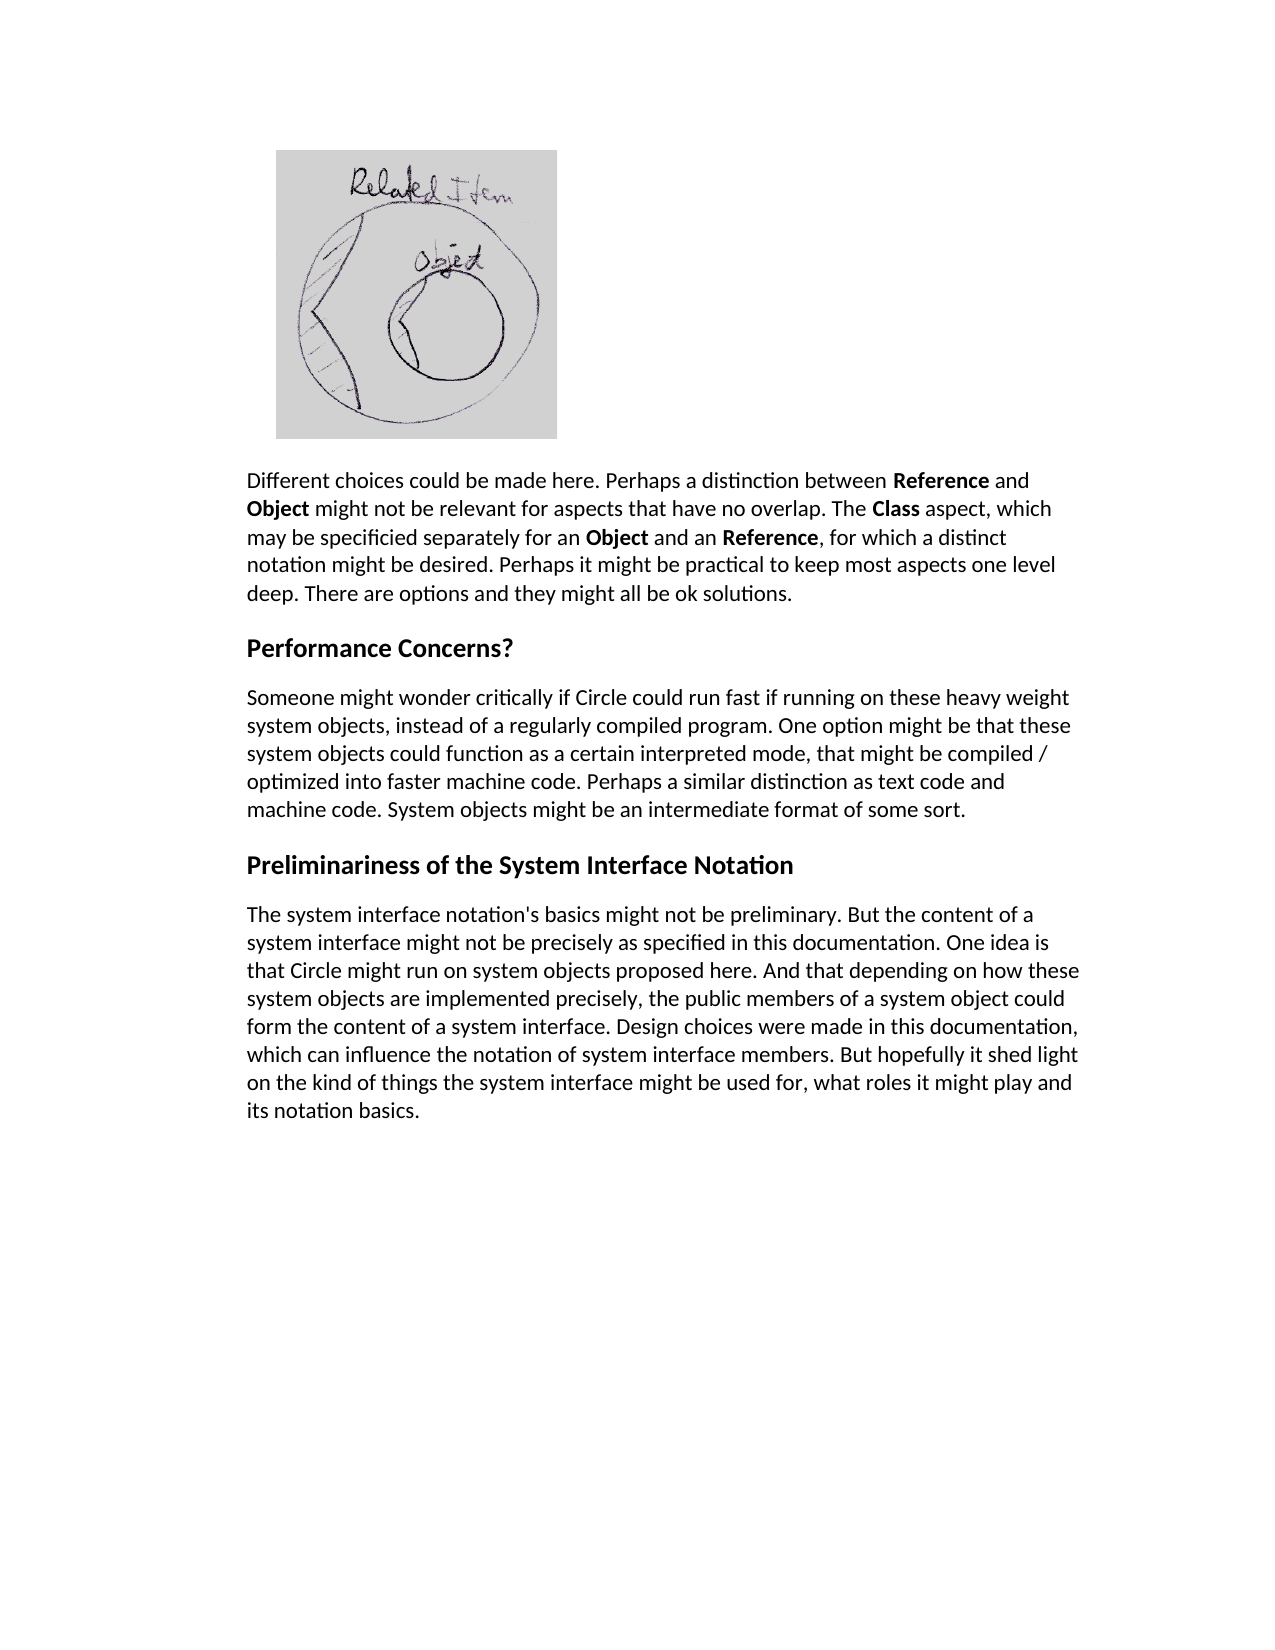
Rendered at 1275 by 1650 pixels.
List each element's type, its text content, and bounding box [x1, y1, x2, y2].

subtitle Performance Concerns? [247, 632, 1087, 665]
picture [276, 150, 558, 439]
text Someone might wonder critically if Circle could run fast if running on these heavy weight system objects, instead of a regularly compiled program. One option might be that these system objects could function as a certain interpreted mode, that might be compiled / optimized into faster machine code. Perhaps a similar distinction as text code and machine code. System objects might be an intermediate format of some sort. [247, 683, 1087, 823]
text The system interface notation's basics might not be preliminary. But the content of a system interface might not be precisely as specified in this documentation. One idea is that Circle might run on system objects proposed here. And that depending on how these system objects are implemented precisely, the public members of a system object could form the content of a system interface. Design choices were made in this documentation, which can influence the notation of system interface members. But hopefully it shed light on the kind of things the system interface might be used for, what roles it might play and its notation basics. [247, 900, 1087, 1124]
text Different choices could be made here. Perhaps a distinction between Reference and Object might not be relevant for aspects that have no overlap. The Class aspect, which may be specificied separately for an Object and an Reference, for which a distinct notation might be desired. Perhaps it might be practical to keep most aspects one level deep. There are options and they might all be ok solutions. [247, 467, 1087, 607]
subtitle Preliminariness of the System Interface Notation [247, 848, 1087, 882]
